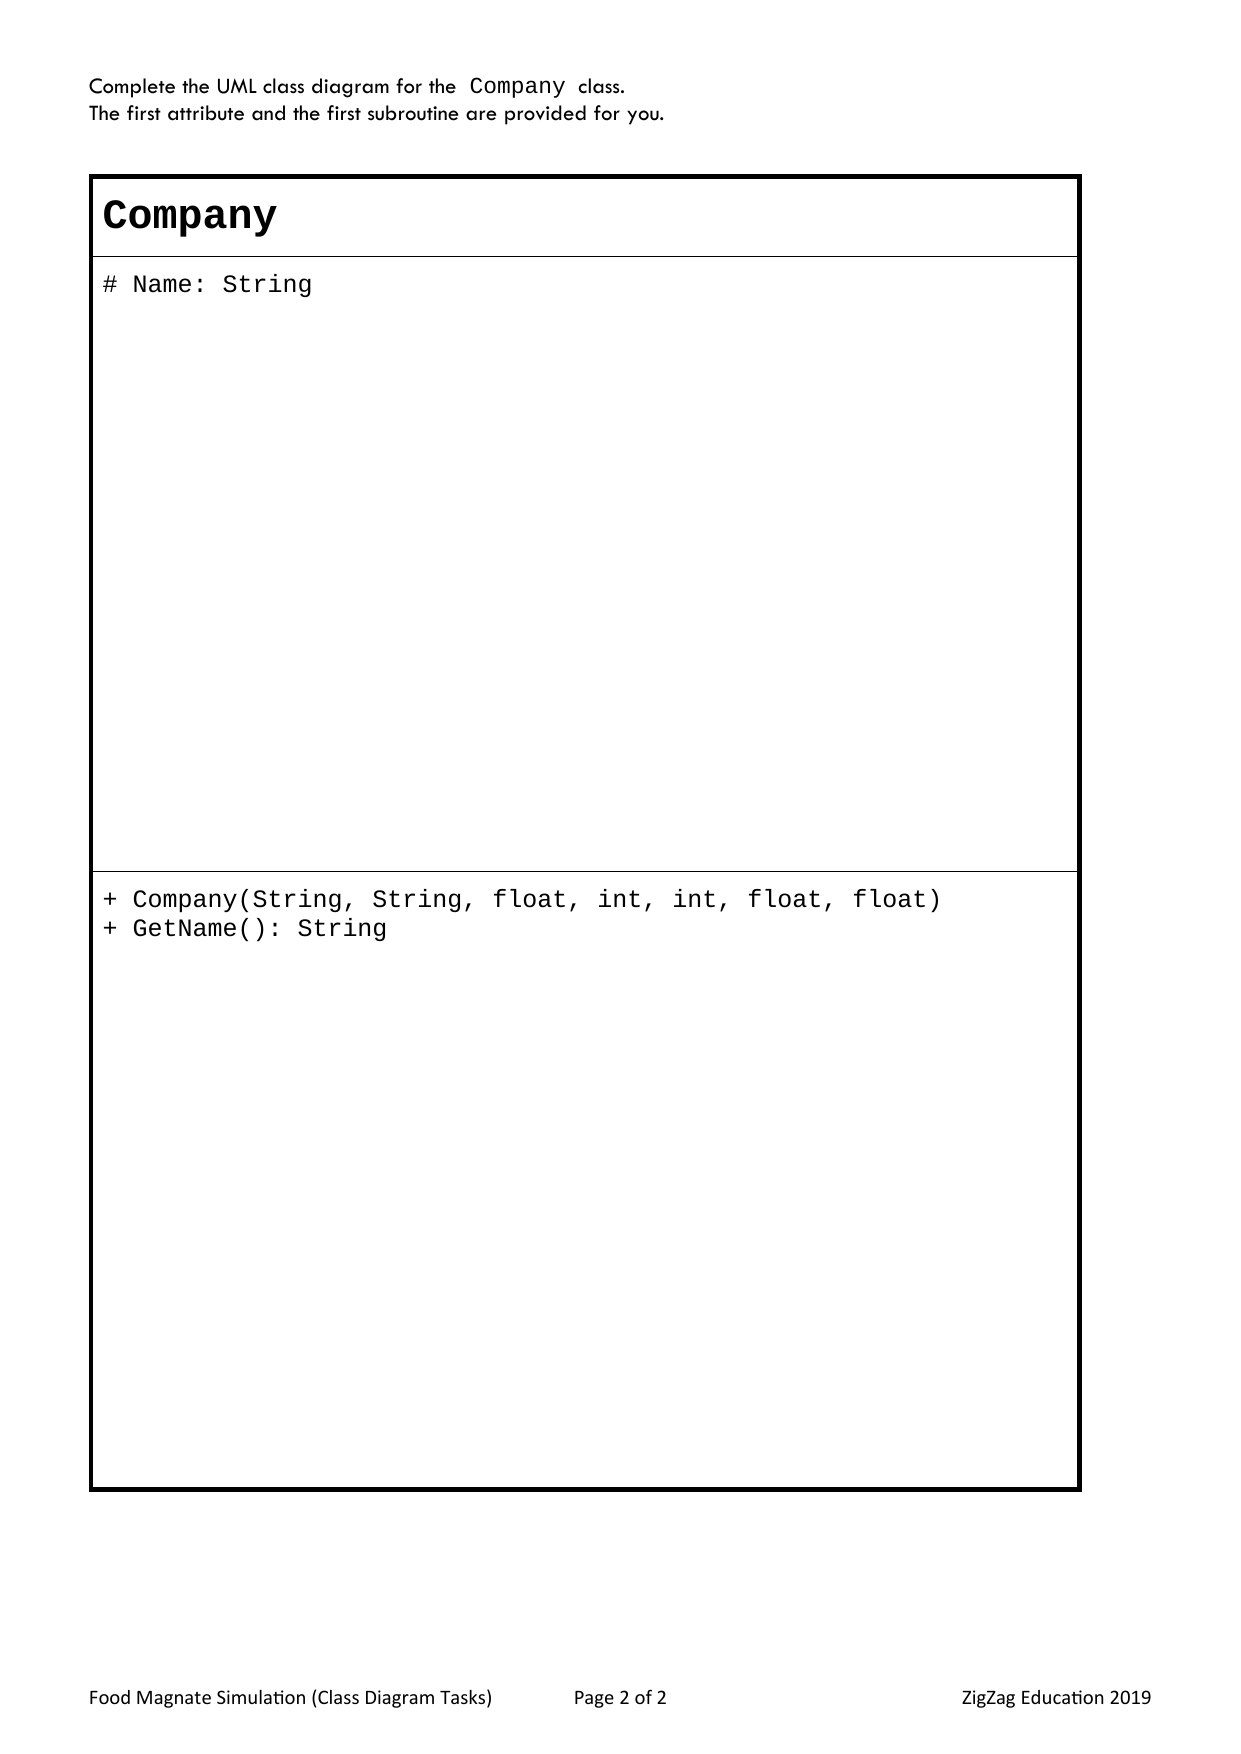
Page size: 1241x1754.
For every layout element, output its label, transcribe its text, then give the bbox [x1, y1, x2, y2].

text Complete the UML class diagram for the Company class. The first attribute and the first subroutine are provided for you. [89, 74, 1152, 153]
table_header Company [93, 179, 1077, 256]
table_cell # Name: String [93, 257, 1077, 871]
table_cell + Company(String, String, float, int, int, float, float) + GetName(): String [93, 872, 1077, 1487]
